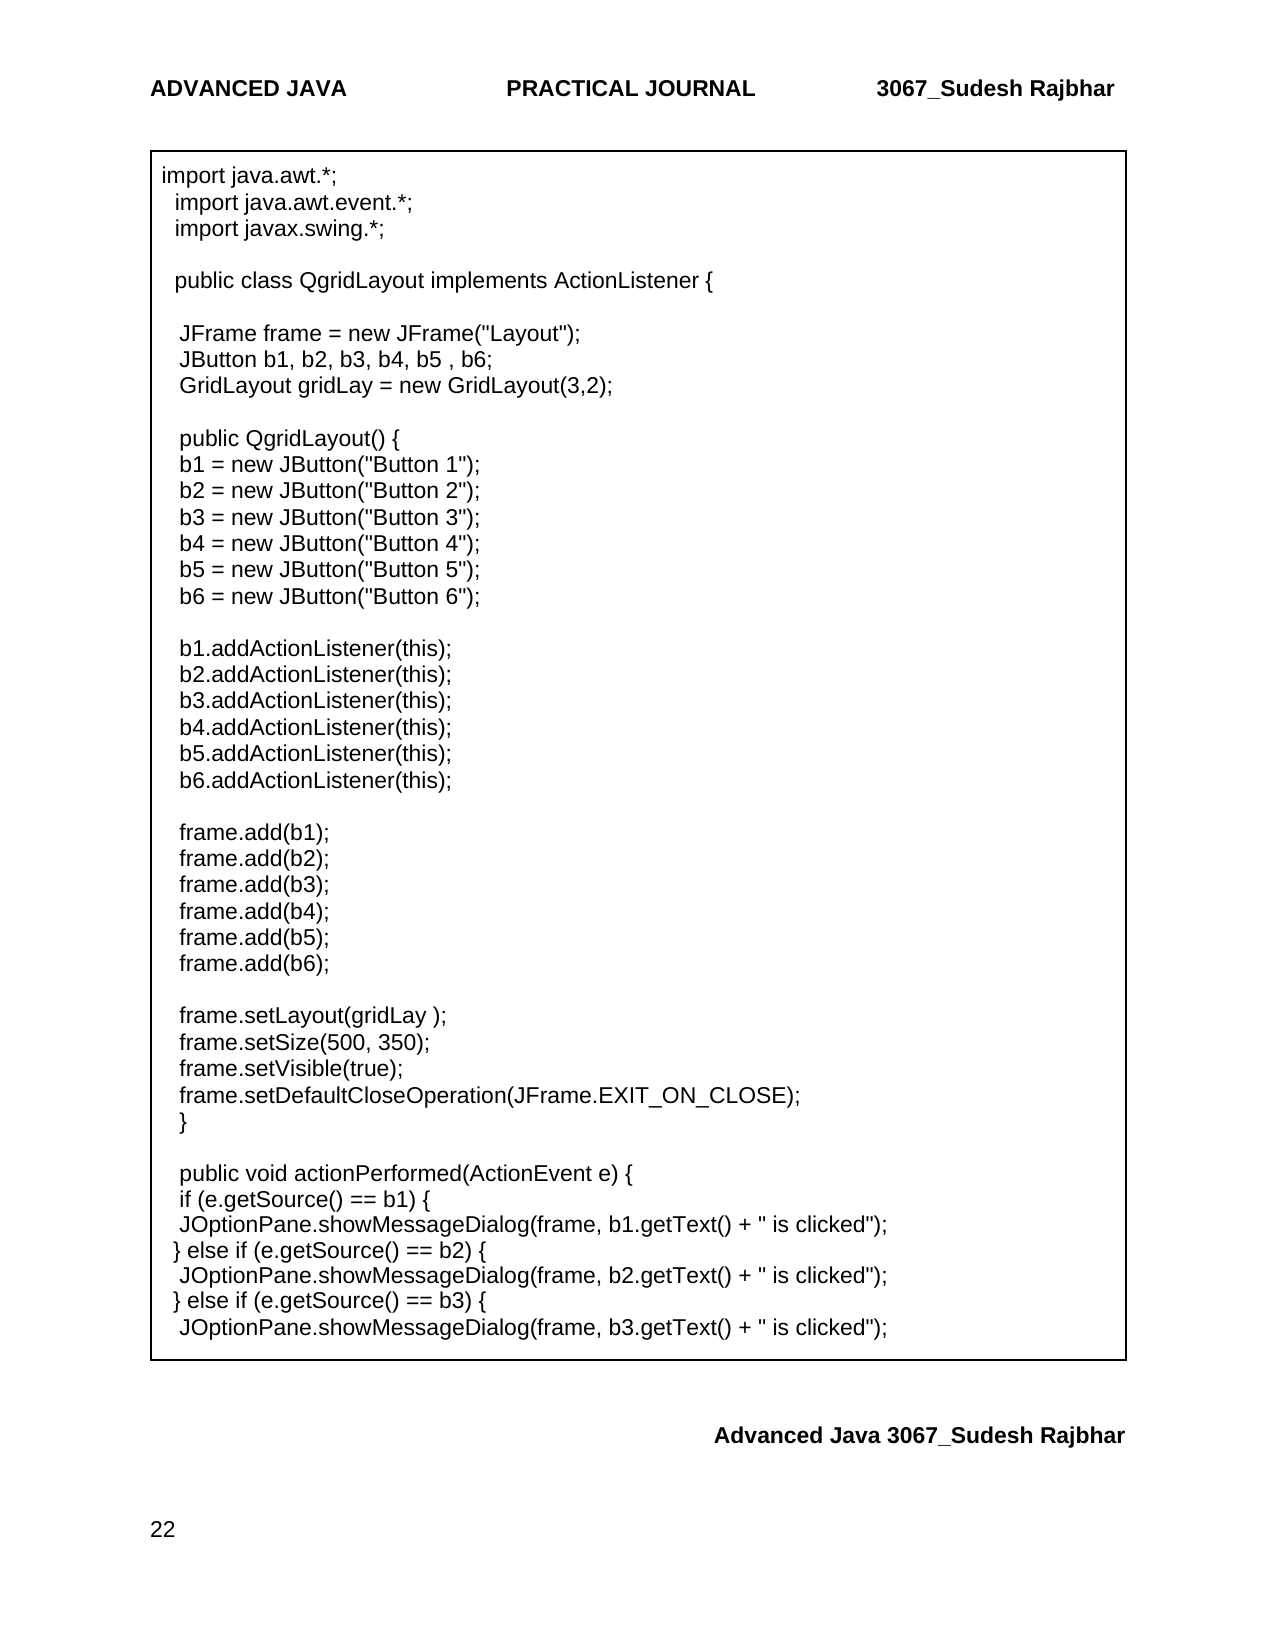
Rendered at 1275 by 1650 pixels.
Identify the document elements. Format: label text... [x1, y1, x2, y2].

table_header import java.awt.*; import java.awt.event.*; import javax.swing.*; public class QgridLayout implements ActionListener { JFrame frame = new JFrame("Layout"); JButton b1, b2, b3, b4, b5 , b6; GridLayout gridLay = new GridLayout(3,2); public QgridLayout() { b1 = new JButton("Button 1"); b2 = new JButton("Button 2"); b3 = new JButton("Button 3"); b4 = new JButton("Button 4"); b5 = new JButton("Button 5"); b6 = new JButton("Button 6"); b1.addActionListener(this); b2.addActionListener(this); b3.addActionListener(this); b4.addActionListener(this); b5.addActionListener(this); b6.addActionListener(this); frame.add(b1); frame.add(b2); frame.add(b3); frame.add(b4); frame.add(b5); frame.add(b6); frame.setLayout(gridLay ); frame.setSize(500, 350); frame.setVisible(true); frame.setDefaultCloseOperation(JFrame.EXIT_ON_CLOSE); } public void actionPerformed(ActionEvent e) { if (e.getSource() == b1) { JOptionPane.showMessageDialog(frame, b1.getText() + " is clicked"); } else if (e.getSource() == b2) { JOptionPane.showMessageDialog(frame, b2.getText() + " is clicked"); } else if (e.getSource() == b3) { JOptionPane.showMessageDialog(frame, b3.getText() + " is clicked"); [152, 152, 1125, 1359]
text Advanced Java 3067_Sudesh Rajbhar [150, 1422, 1125, 1448]
